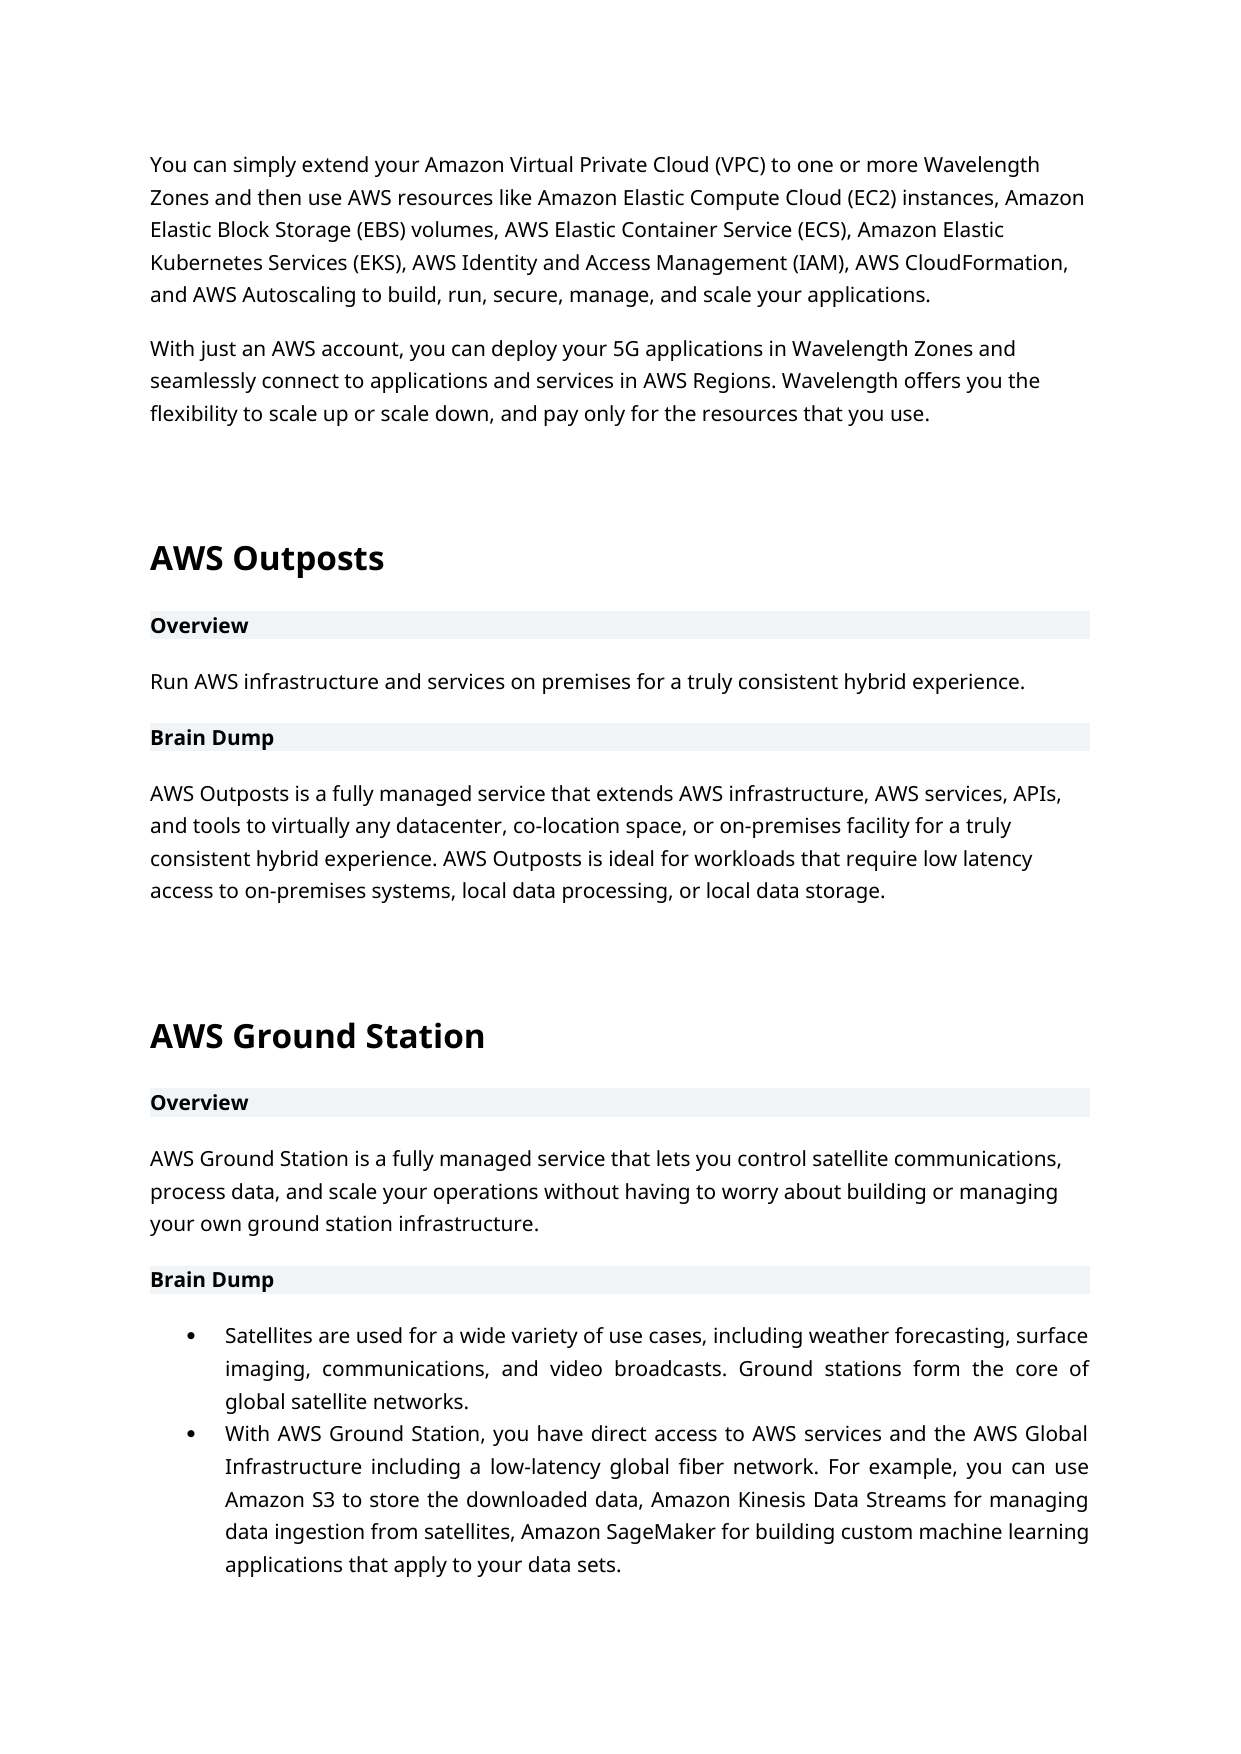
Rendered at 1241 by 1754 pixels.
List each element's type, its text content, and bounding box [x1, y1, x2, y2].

text With just an AWS account, you can deploy your 5G applications in Wavelength Zones and seamlessly connect to applications and services in AWS Regions. Wavelength offers you the flexibility to scale up or scale down, and pay only for the resources that you use. [150, 334, 1090, 427]
subtitle Brain Dump [150, 1266, 1090, 1294]
subtitle Overview [150, 1088, 1090, 1117]
text AWS Ground Station is a fully managed service that lets you control satellite communications, process data, and scale your operations without having to worry about building or managing your own ground station infrastructure. [150, 1144, 1090, 1238]
text Run AWS infrastructure and services on premises for a truly consistent hybrid experience. [150, 667, 1090, 695]
subtitle AWS Ground Station [150, 1013, 1090, 1058]
text AWS Outposts is a fully managed service that extends AWS infrastructure, AWS services, APIs, and tools to virtually any datacenter, co-location space, or on-premises facility for a truly consistent hybrid experience. AWS Outposts is ideal for workloads that require low latency access to on-premises systems, local data processing, or local data storage. [150, 779, 1090, 905]
text You can simply extend your Amazon Virtual Private Cloud (VPC) to one or more Wavelength Zones and then use AWS resources like Amazon Elastic Compute Cloud (EC2) instances, Amazon Elastic Block Storage (EBS) volumes, AWS Elastic Container Service (ECS), Amazon Elastic Kubernetes Services (EKS), AWS Identity and Access Management (IAM), AWS CloudFormation, and AWS Autoscaling to build, run, secure, manage, and scale your applications. [150, 150, 1090, 309]
list Satellites are used for a wide variety of use cases, including weather forecasting, surface imaging, communications, and video broadcasts. Ground stations form the core of global satellite networks. [187, 1322, 1090, 1415]
subtitle Overview [150, 611, 1090, 639]
subtitle Brain Dump [150, 723, 1090, 751]
subtitle AWS Outposts [150, 535, 1090, 581]
list With AWS Ground Station, you have direct access to AWS services and the AWS Global Infrastructure including a low-latency global fiber network. For example, you can use Amazon S3 to store the downloaded data, Amazon Kinesis Data Streams for managing data ingestion from satellites, Amazon SageMaker for building custom machine learning applications that apply to your data sets. [187, 1419, 1090, 1578]
